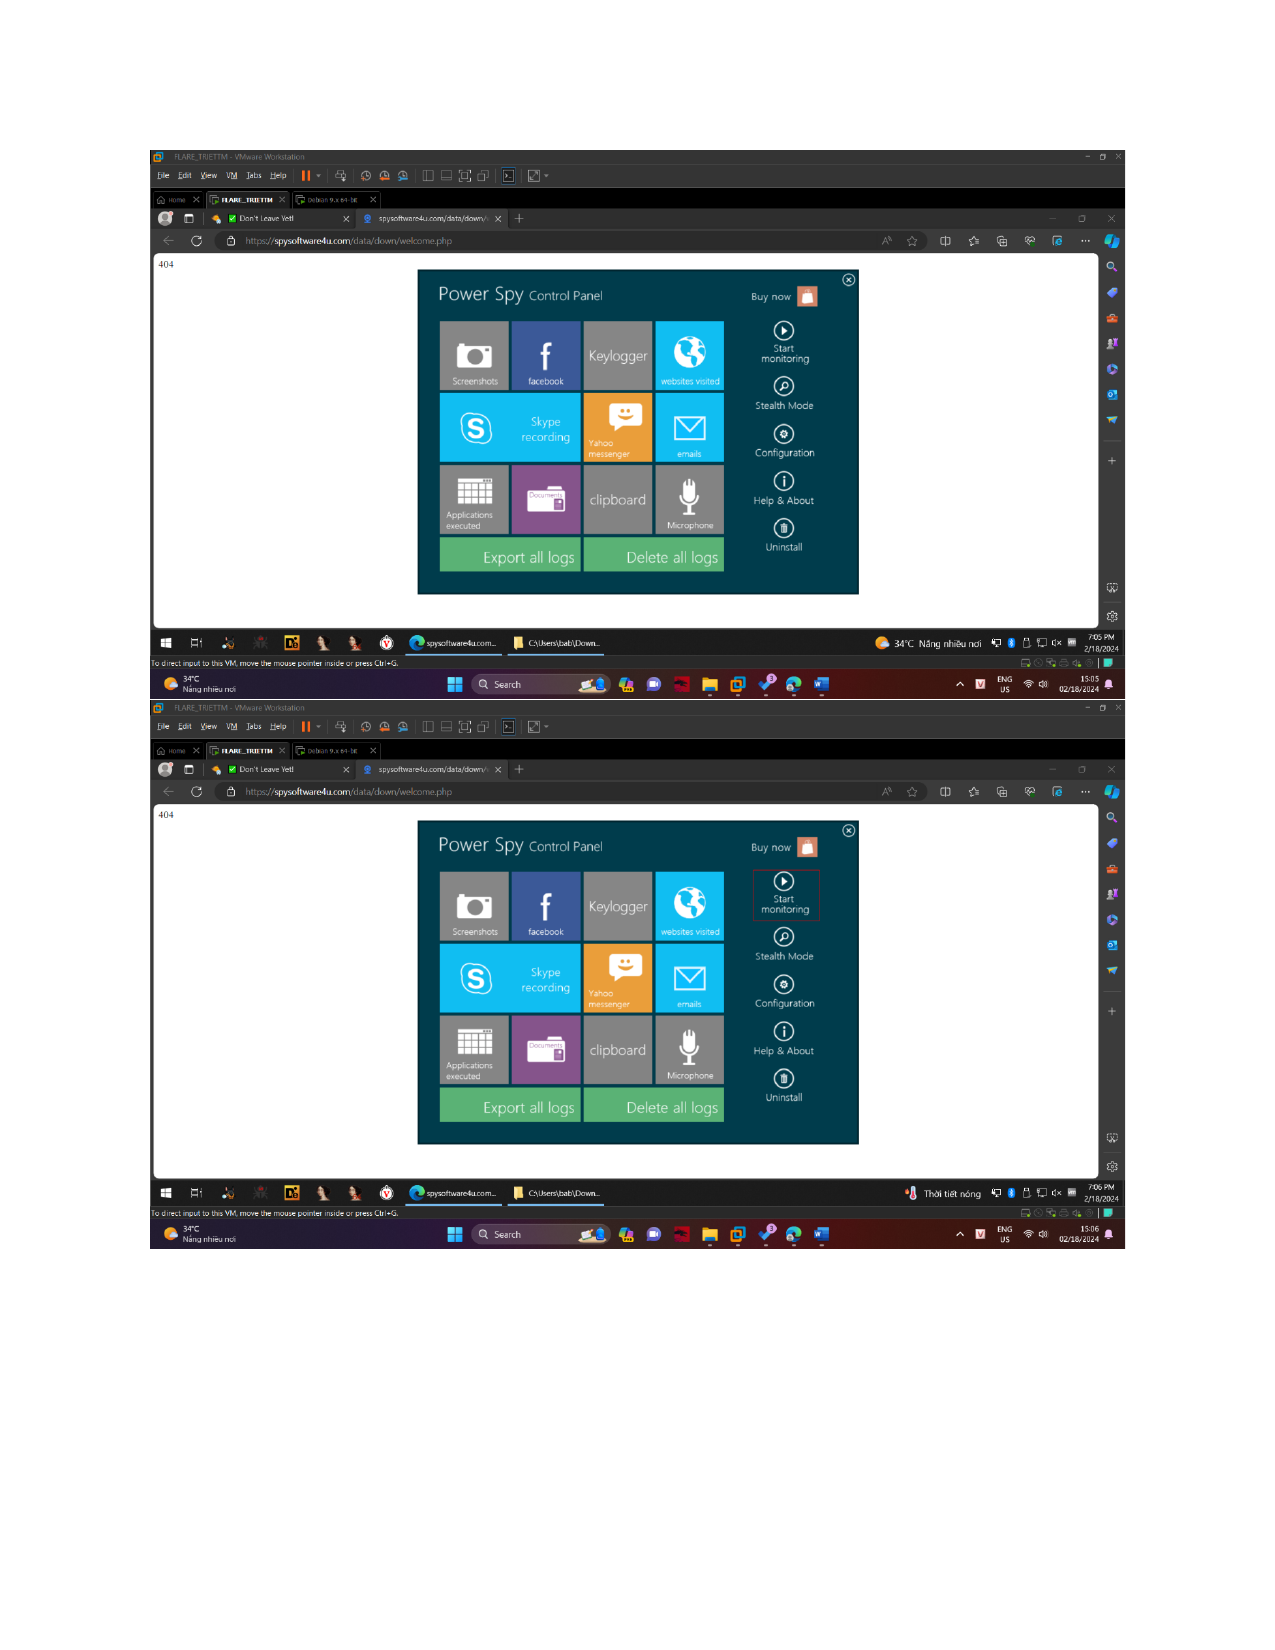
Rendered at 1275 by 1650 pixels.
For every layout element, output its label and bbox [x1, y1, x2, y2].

picture [150, 150, 1125, 699]
picture [150, 700, 1125, 1249]
